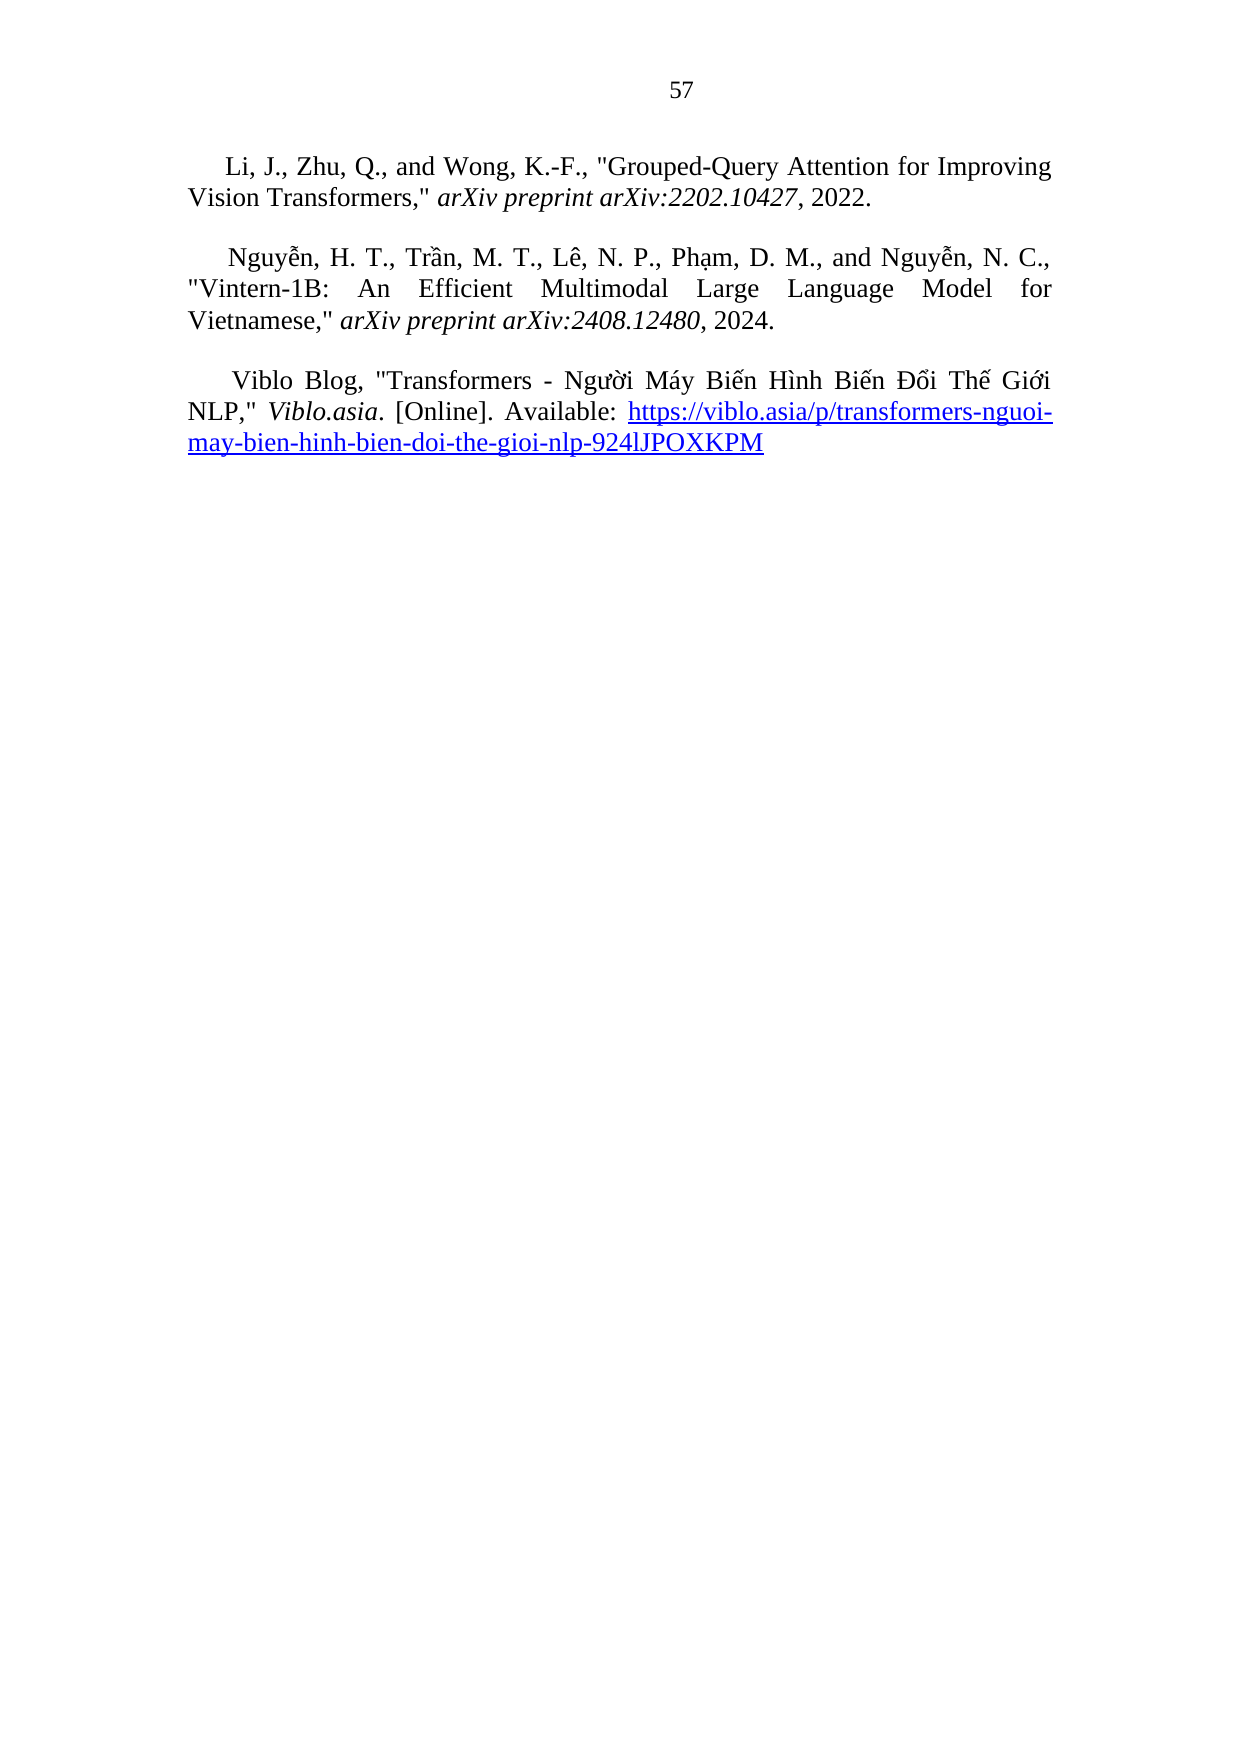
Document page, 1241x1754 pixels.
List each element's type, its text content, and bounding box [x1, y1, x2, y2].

text  Li, J., Zhu, Q., and Wong, K.-F., "Grouped-Query Attention for Improving Vision Transformers," arXiv preprint arXiv:2202.10427, 2022. [187, 150, 1053, 212]
text  Viblo Blog, "Transformers - Người Máy Biến Hình Biến Đổi Thế Giới NLP," Viblo.asia. [Online]. Available: https://viblo.asia/p/transformers-nguoi-may-bien-hinh-bien-doi-the-gioi-nlp-924lJPOXKPM [187, 364, 1053, 457]
text  Nguyễn, H. T., Trần, M. T., Lê, N. P., Phạm, D. M., and Nguyễn, N. C., "Vintern-1B: An Efficient Multimodal Large Language Model for Vietnamese," arXiv preprint arXiv:2408.12480, 2024. [187, 241, 1053, 335]
